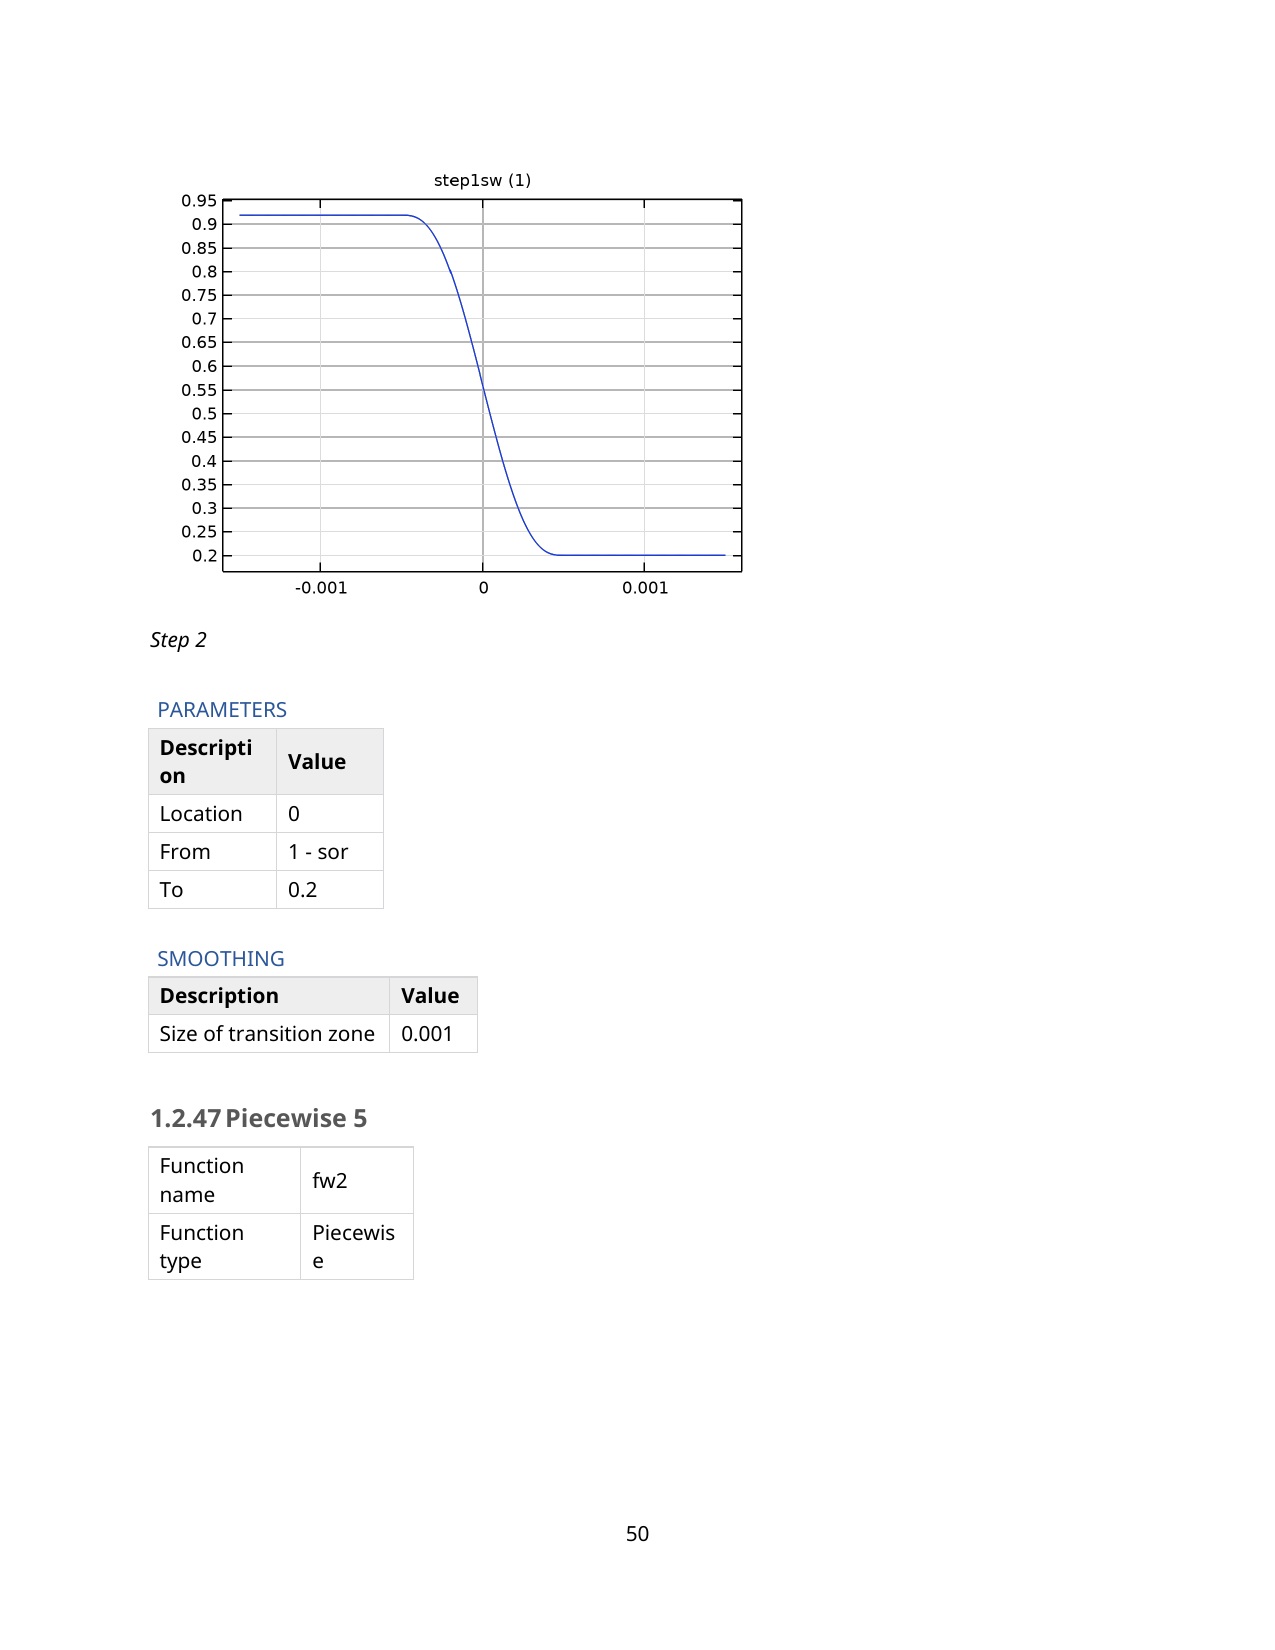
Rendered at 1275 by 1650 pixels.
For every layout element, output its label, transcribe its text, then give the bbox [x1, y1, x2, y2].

table_cell 0.001 [390, 1015, 477, 1052]
table_cell Function type [149, 1214, 300, 1279]
table_cell Location [149, 795, 276, 832]
table_header Value [390, 978, 477, 1014]
picture [150, 150, 750, 600]
table_header fw2 [301, 1148, 413, 1213]
table_cell 0.2 [277, 871, 383, 907]
text Smoothing [157, 944, 1125, 972]
subtitle Piecewise 5 [150, 1101, 1125, 1135]
table_cell 1 - sor [277, 833, 383, 869]
table_cell Size of transition zone [149, 1015, 389, 1052]
text Parameters [157, 695, 1125, 723]
table_header Description [149, 978, 389, 1014]
table_cell Piecewise [301, 1214, 413, 1279]
table_cell From [149, 833, 276, 869]
table_header Function name [149, 1148, 300, 1213]
table_cell 0 [277, 795, 383, 832]
text Step 2 [150, 625, 1125, 653]
table_header Value [277, 729, 383, 794]
table_cell To [149, 871, 276, 907]
table_header Description [149, 729, 276, 794]
